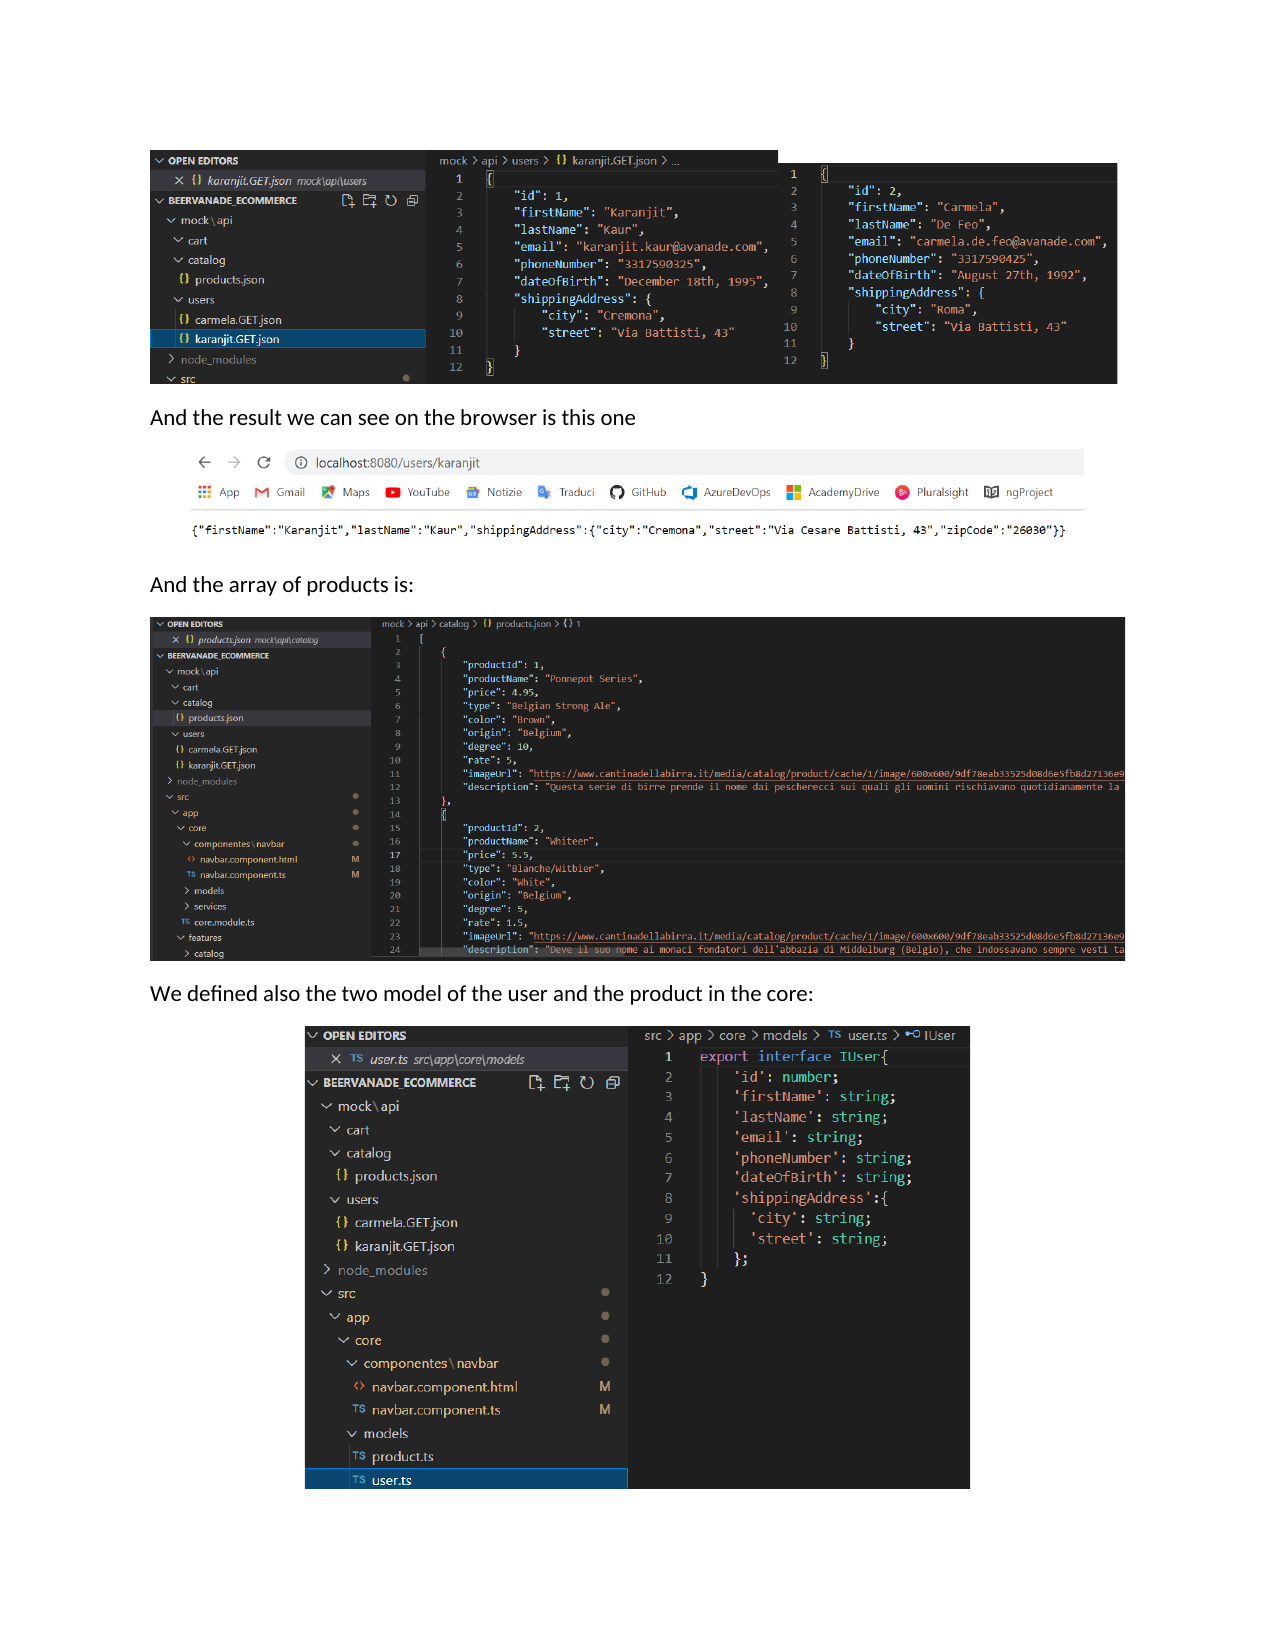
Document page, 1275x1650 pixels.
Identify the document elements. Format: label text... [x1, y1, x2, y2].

text And the array of products is: [150, 570, 1125, 598]
picture [150, 617, 1125, 961]
picture [150, 150, 1118, 384]
picture [304, 1026, 971, 1489]
text We defined also the two model of the user and the product in the core: [150, 979, 1125, 1007]
text And the result we can see on the browser is this one [150, 403, 1125, 431]
picture [190, 449, 1085, 552]
